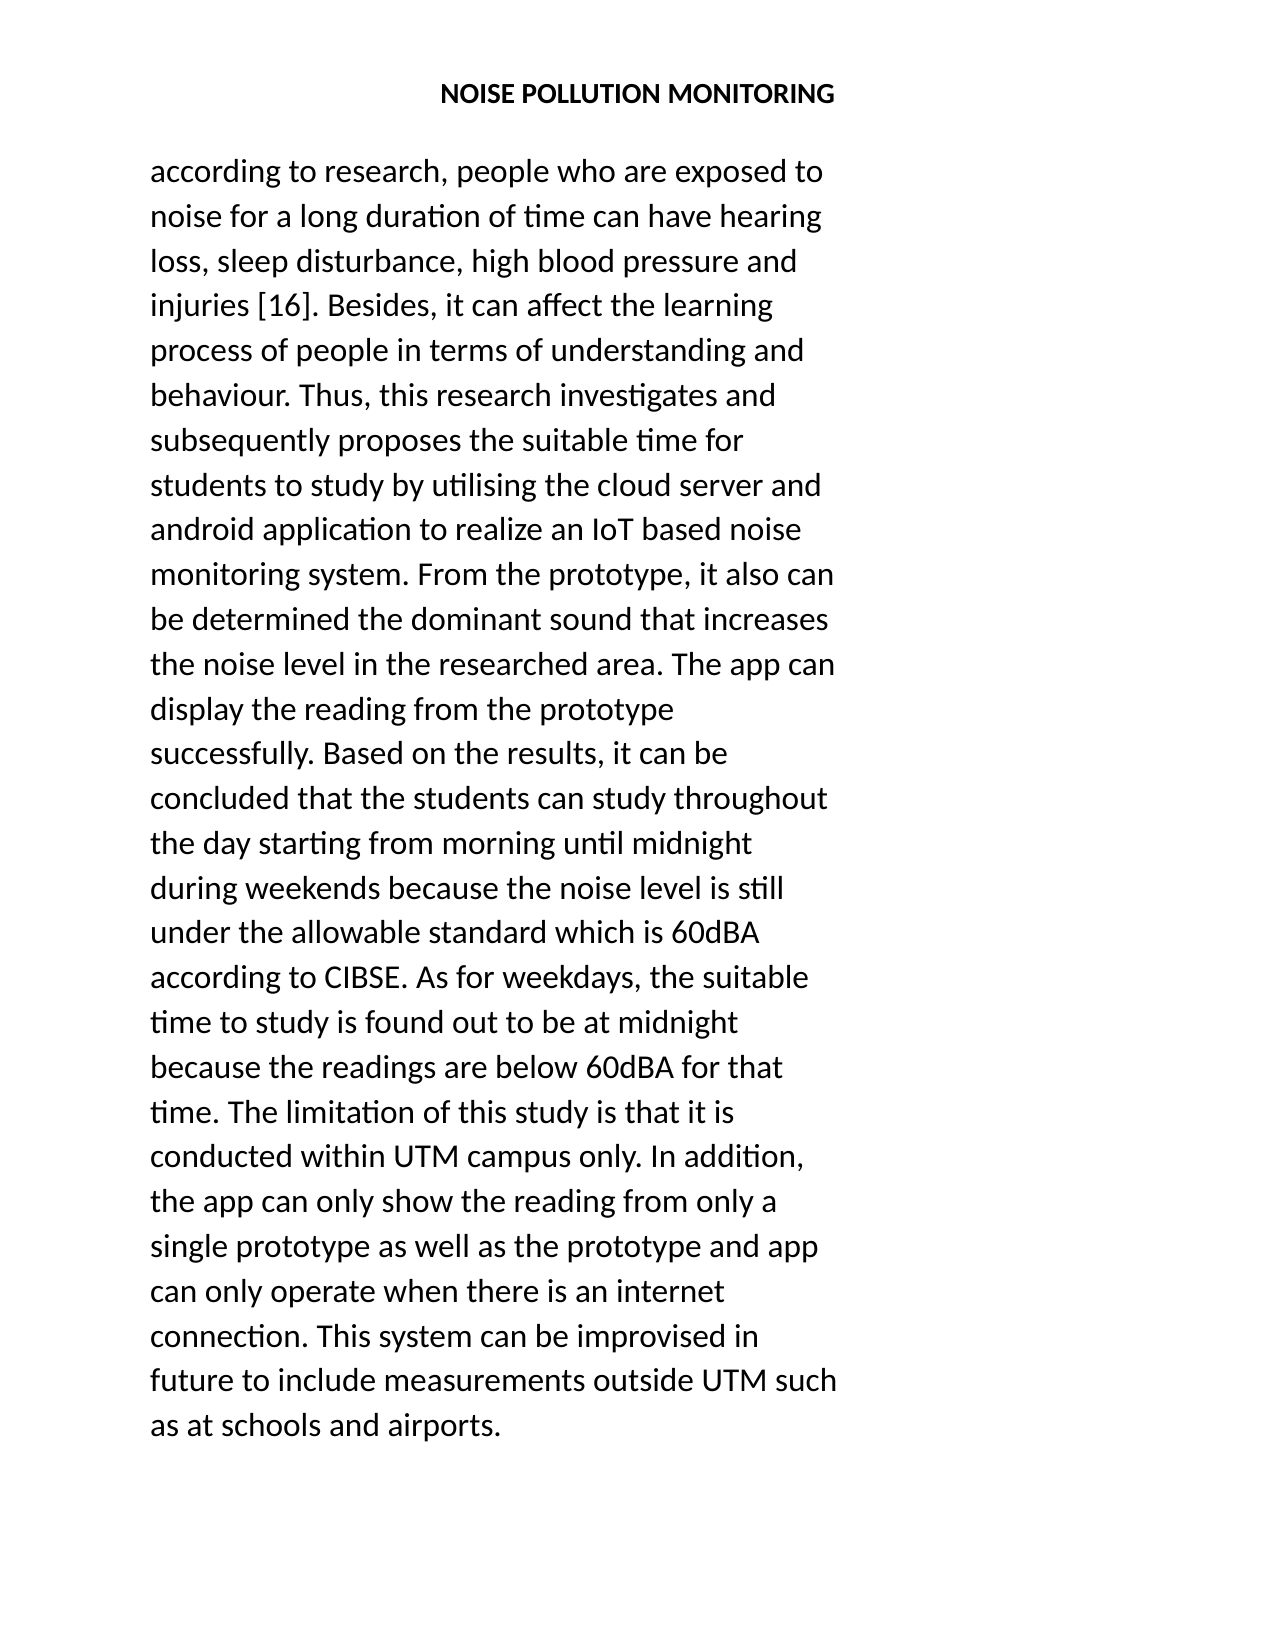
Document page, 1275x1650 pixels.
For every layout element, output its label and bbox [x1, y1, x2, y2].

text [150, 150, 841, 1445]
